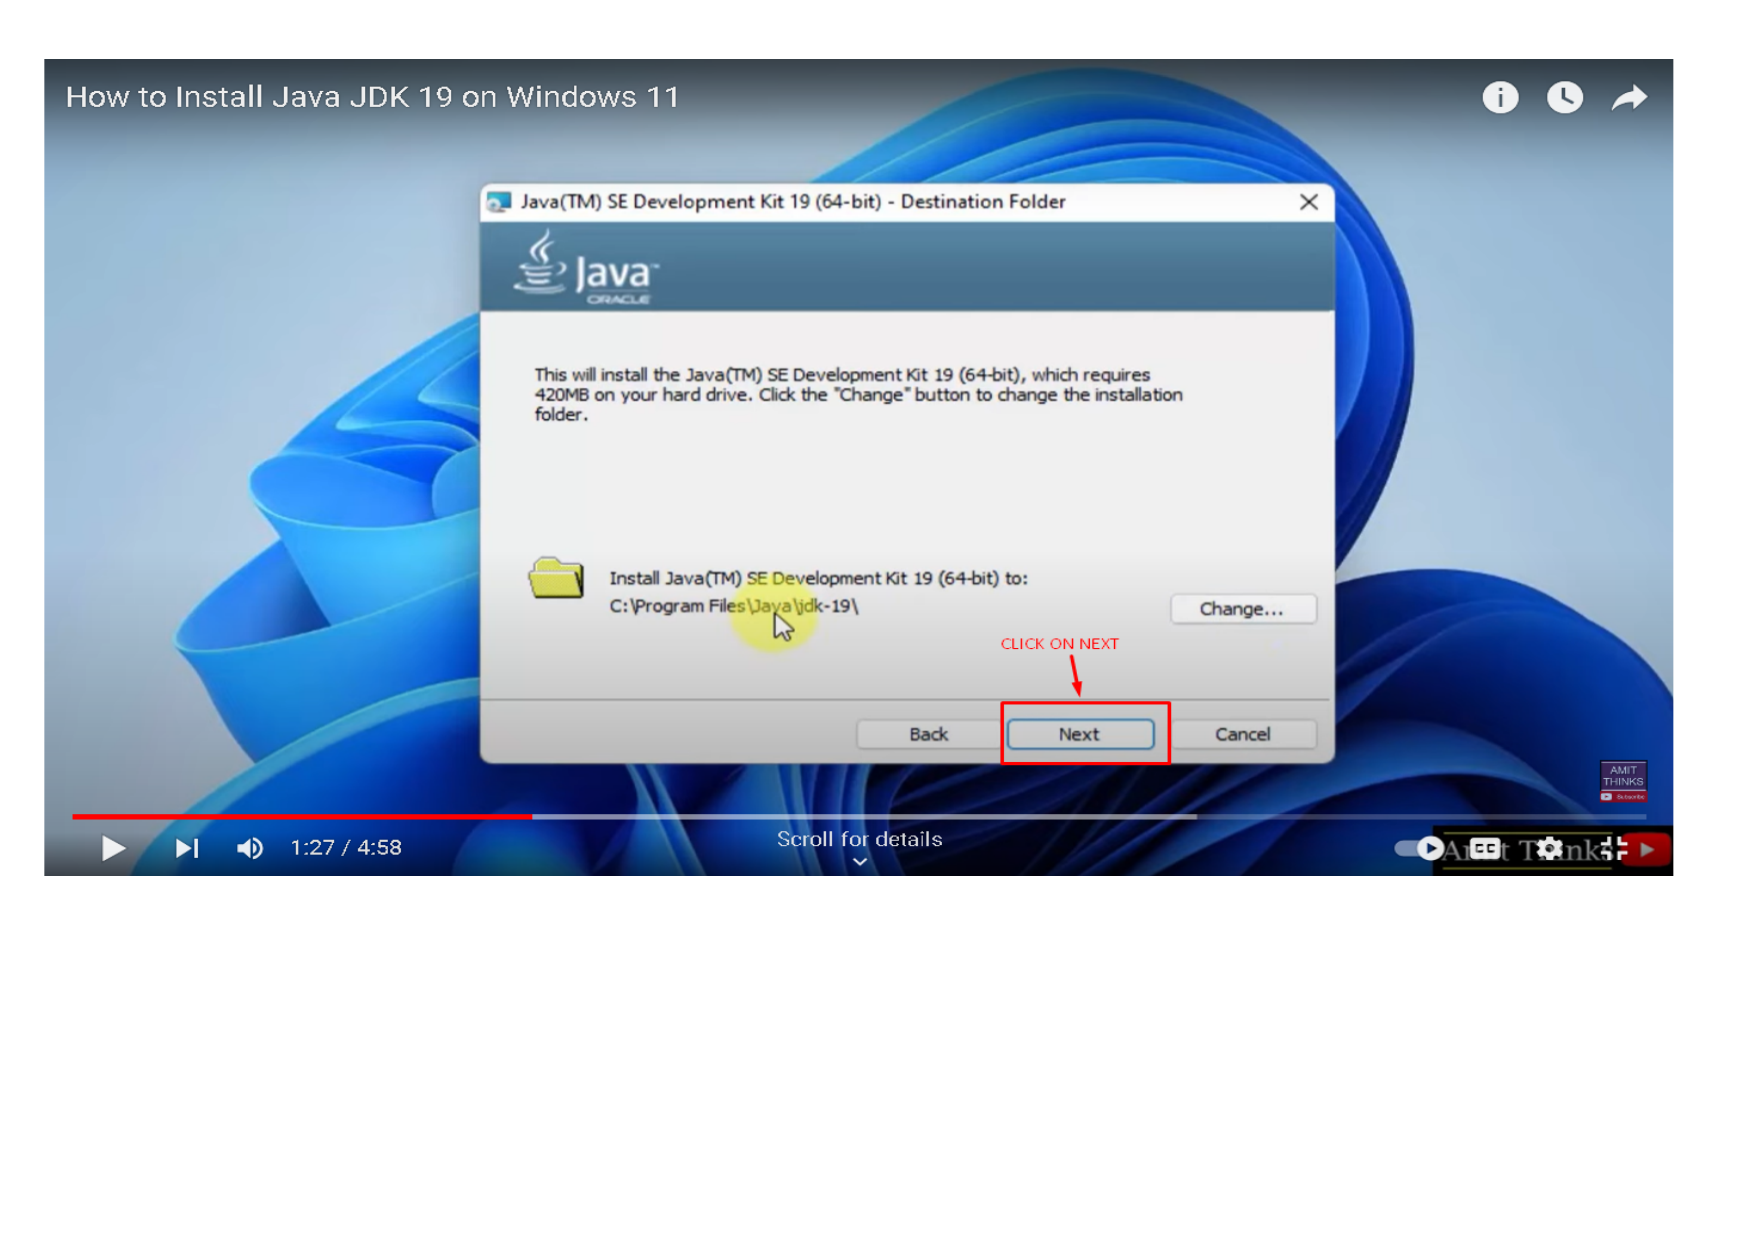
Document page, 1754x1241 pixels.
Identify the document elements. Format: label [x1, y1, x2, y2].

picture [44, 59, 1674, 876]
